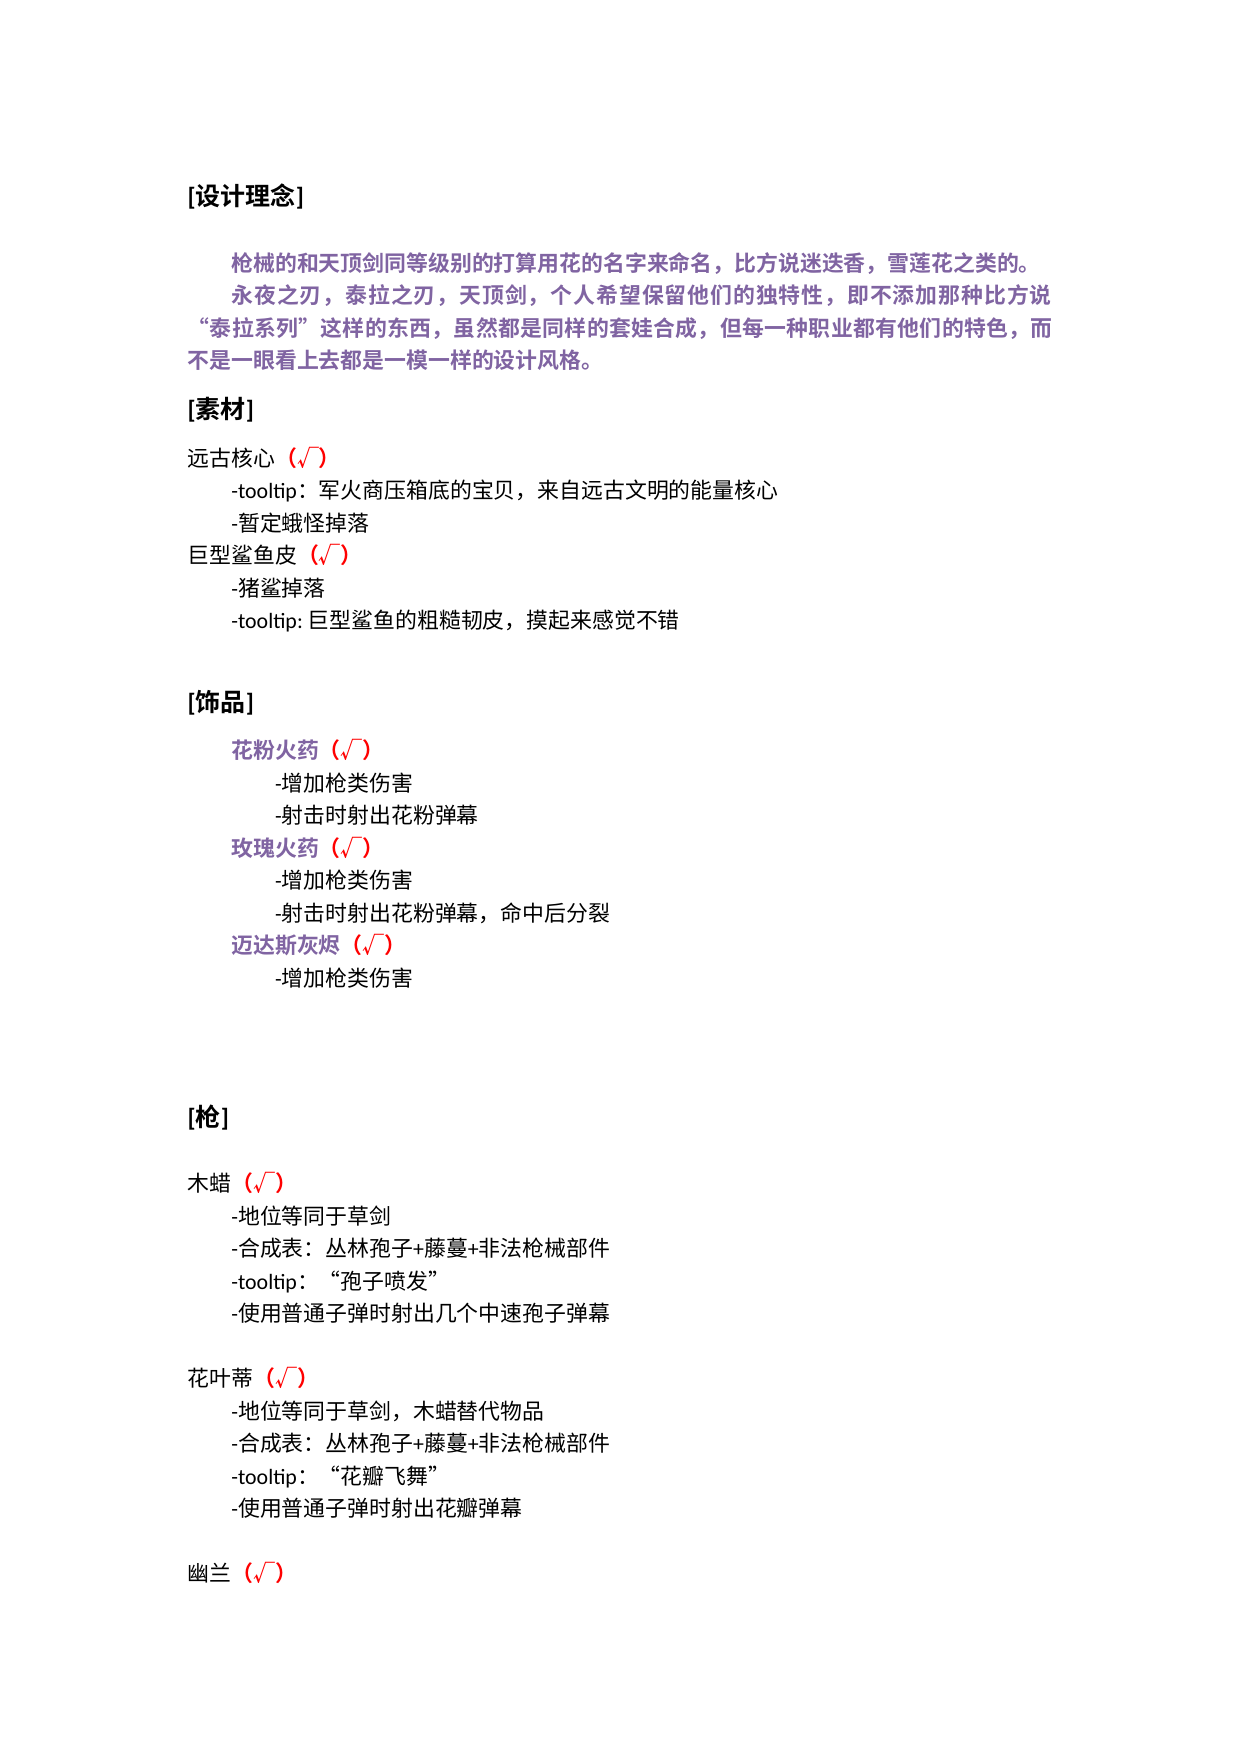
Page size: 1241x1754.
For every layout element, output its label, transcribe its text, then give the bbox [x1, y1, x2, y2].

text -地位等同于草剑，木蜡替代物品 [187, 1393, 1053, 1426]
text 巨型鲨鱼皮（√） [187, 538, 1053, 570]
text -合成表：丛林孢子+藤蔓+非法枪械部件 [187, 1231, 1053, 1263]
text [素材] [187, 375, 1053, 440]
text -地位等同于草剑 [187, 1198, 1053, 1231]
text -暂定蛾怪掉落 [187, 505, 1053, 538]
text -猪鲨掉落 [187, 570, 1053, 603]
text 幽兰（√） [187, 1556, 1053, 1588]
text 迈达斯灰烬（√） [187, 928, 1053, 960]
text -tooltip：“花瓣飞舞” [187, 1458, 1053, 1491]
text 花粉火药（√） [187, 733, 1053, 765]
text 枪械的和天顶剑同等级别的打算用花的名字来命名，比方说迷迭香，雪莲花之类的。 [187, 245, 1053, 278]
text 木蜡（√） [187, 1166, 1053, 1198]
subtitle [枪] [187, 1083, 1053, 1148]
text 永夜之刃，泰拉之刃，天顶剑，个人希望保留他们的独特性，即不添加那种比方说“泰拉系列”这样的东西，虽然都是同样的套娃合成，但每一种职业都有他们的特色，而不是一眼看上去都是一模一样的设计风格。 [187, 278, 1053, 375]
text -合成表：丛林孢子+藤蔓+非法枪械部件 [187, 1426, 1053, 1458]
text -增加枪类伤害 [231, 765, 1053, 798]
text -使用普通子弹时射出花瓣弹幕 [187, 1491, 1053, 1523]
text -使用普通子弹时射出几个中速孢子弹幕 [187, 1296, 1053, 1328]
text -tooltip：“孢子喷发” [187, 1263, 1053, 1296]
text -增加枪类伤害 [231, 863, 1053, 895]
text 花叶蒂（√） [187, 1361, 1053, 1393]
text -tooltip：军火商压箱底的宝贝，来自远古文明的能量核心 [187, 473, 1053, 505]
text -tooltip: 巨型鲨鱼的粗糙韧皮，摸起来感觉不错 [187, 603, 1053, 635]
subtitle [设计理念] [187, 162, 1053, 227]
text [饰品] [187, 668, 1053, 733]
text -射击时射出花粉弹幕 [231, 798, 1053, 830]
text 远古核心（√） [187, 440, 1053, 473]
text -增加枪类伤害 [231, 960, 1053, 993]
text -射击时射出花粉弹幕，命中后分裂 [231, 895, 1053, 928]
text 玫瑰火药（√） [187, 830, 1053, 863]
